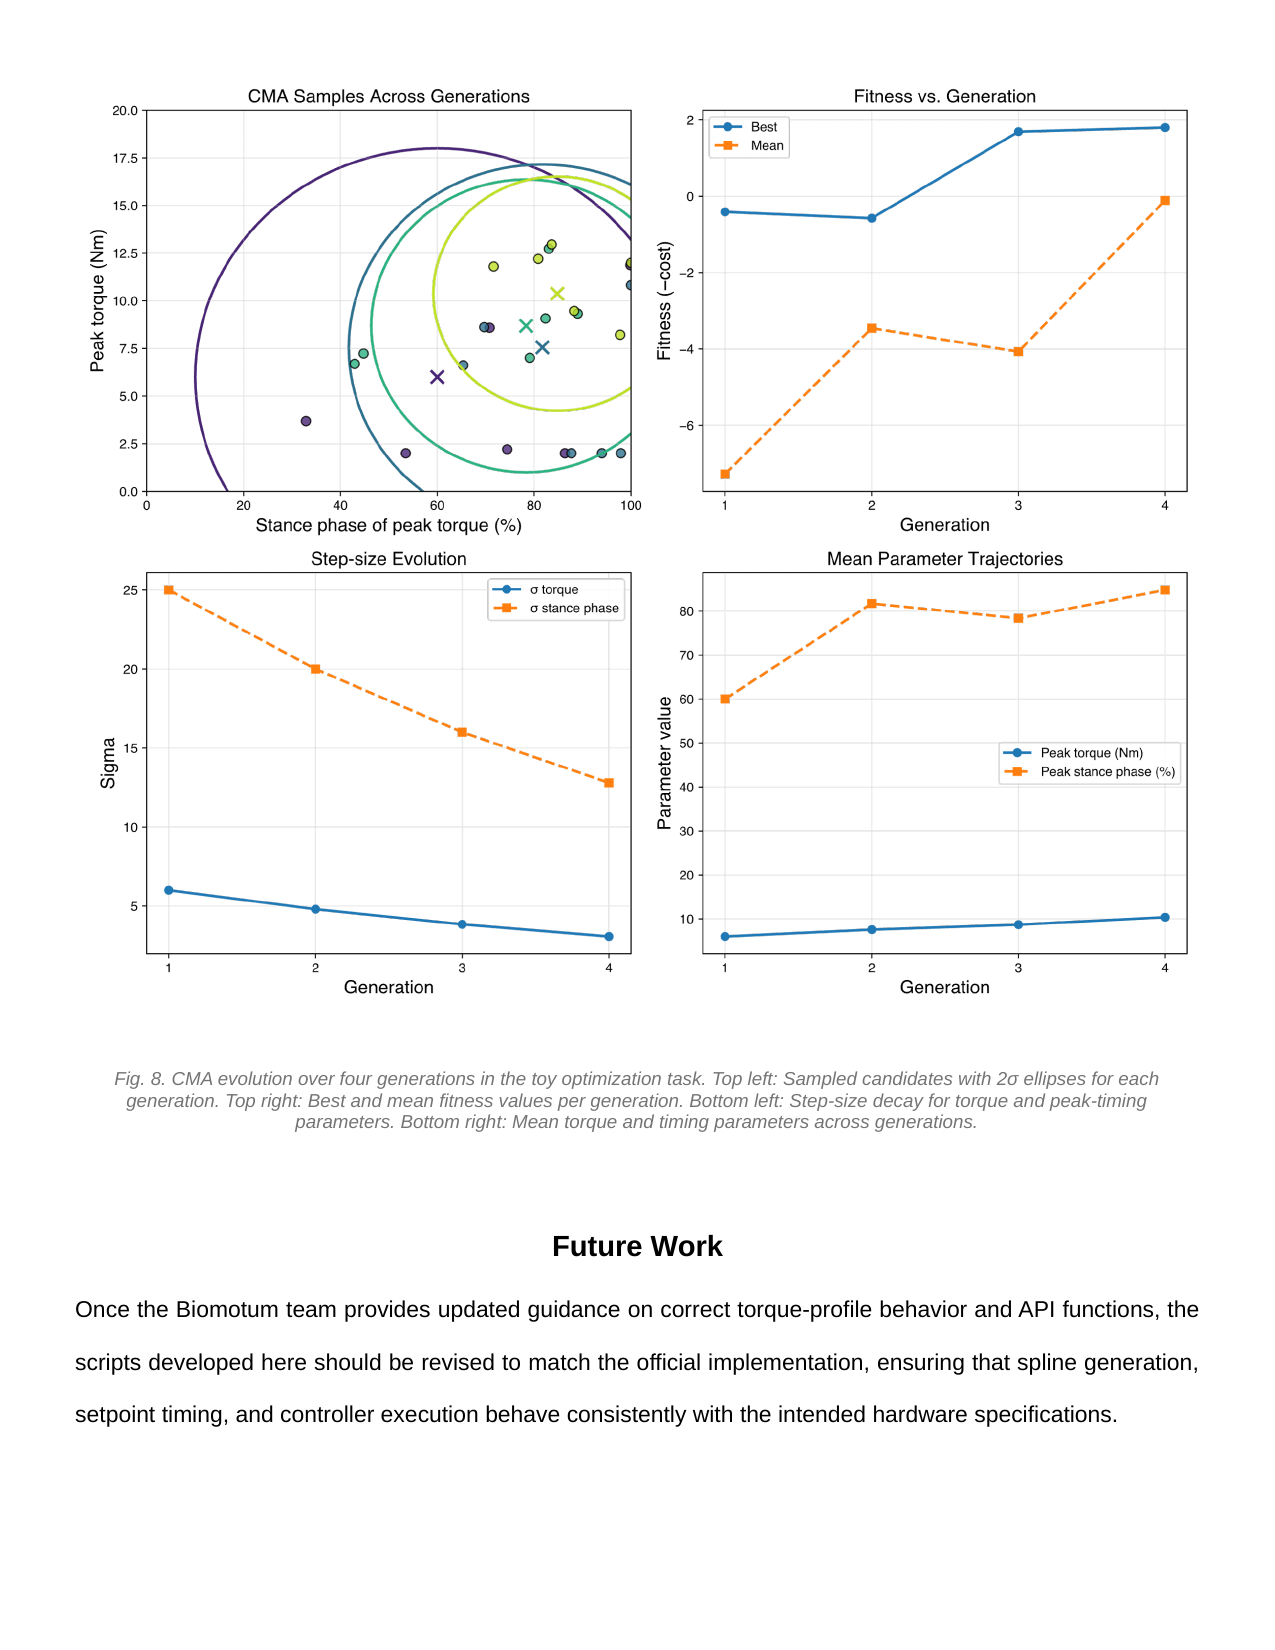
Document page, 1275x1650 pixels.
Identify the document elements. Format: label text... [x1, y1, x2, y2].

text Fig. 8. CMA evolution over four generations in the toy optimization task. Top left: Sampled candidates with 2σ ellipses for each generation. Top right: Best and mean fitness values per generation. Bottom left: Step-size decay for torque and peak-timing parameters. Bottom right: Mean torque and timing parameters across generations. [75, 1068, 1200, 1133]
text Future Work [75, 1229, 1200, 1262]
text Once the Biomotum team provides updated guidance on correct torque-profile behavior and API functions, the scripts developed here should be revised to match the official implementation, ensuring that spline generation, setpoint timing, and controller execution behave consistently with the intended hardware specifications. [75, 1296, 1200, 1428]
picture [75, 75, 1200, 1013]
